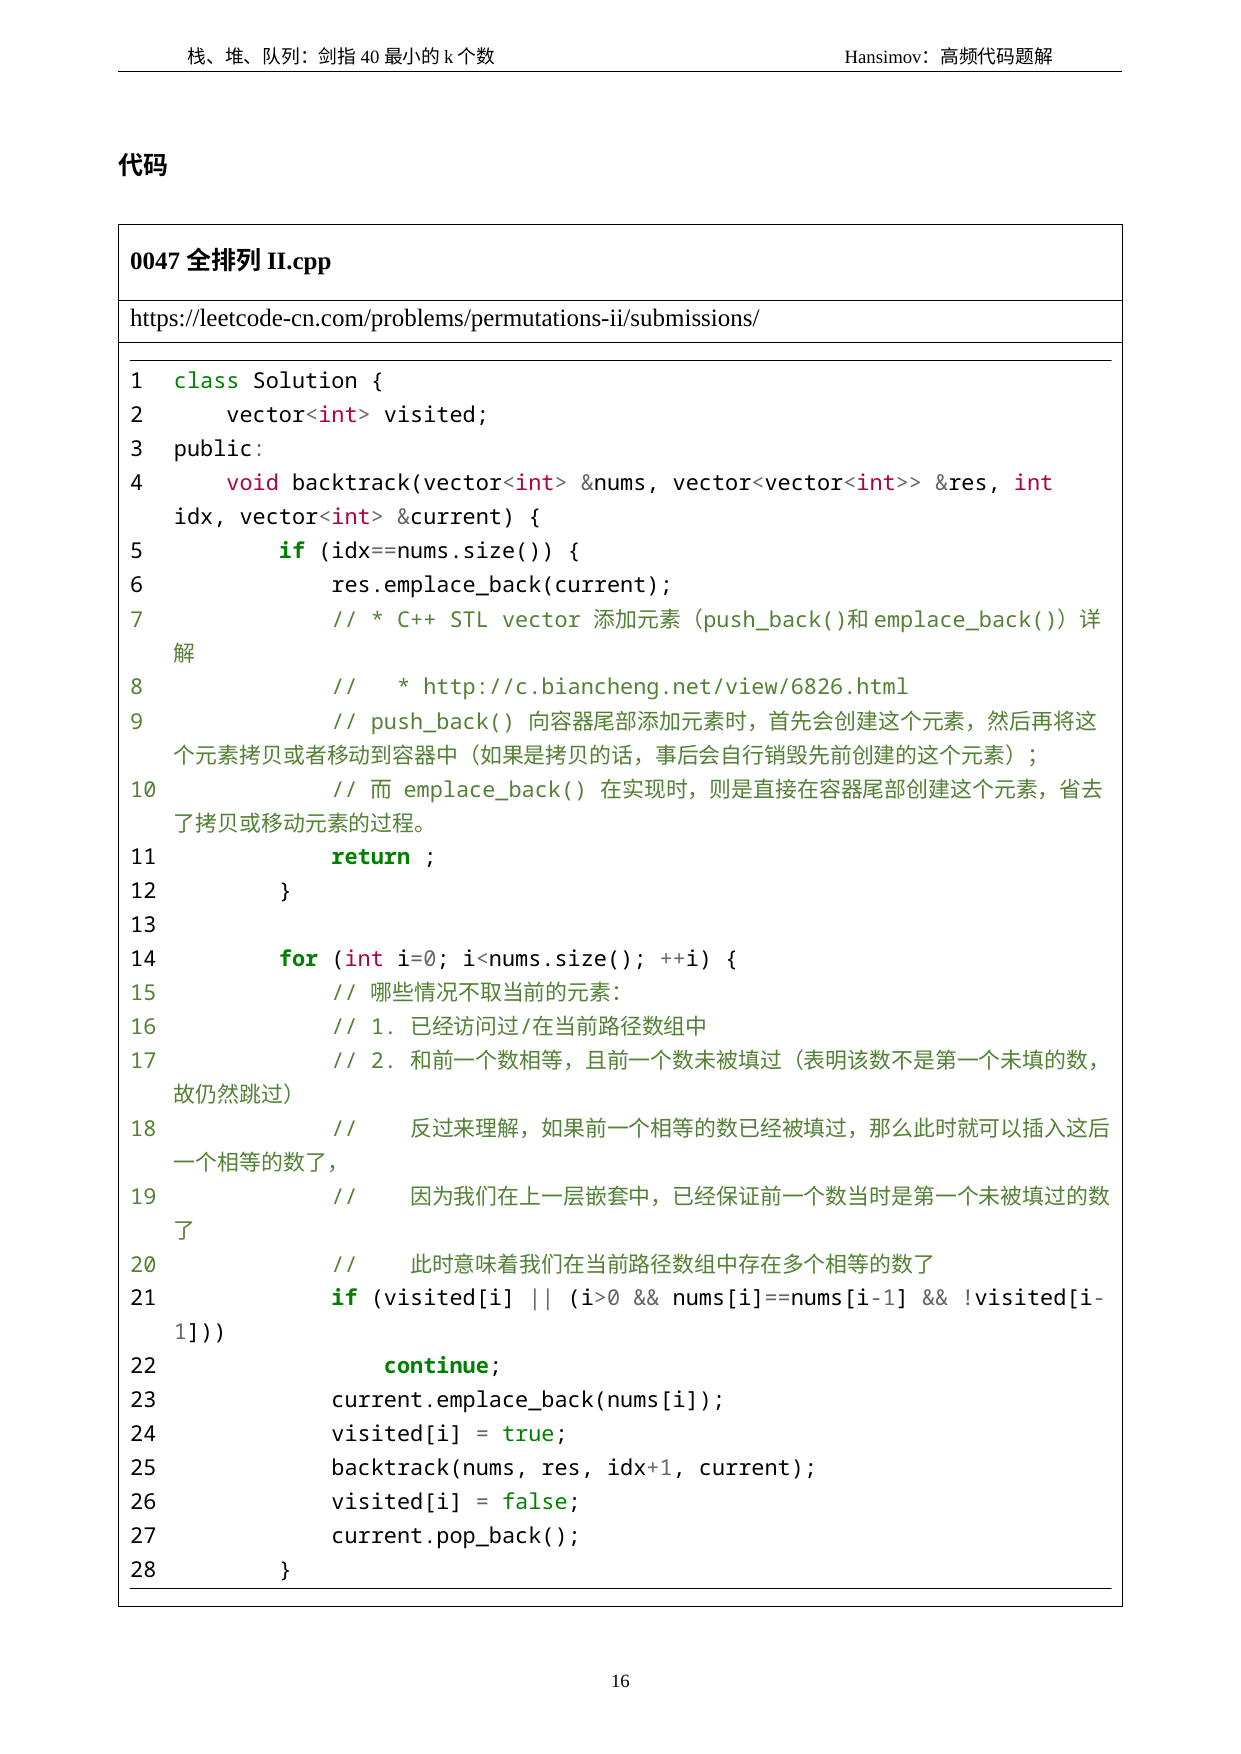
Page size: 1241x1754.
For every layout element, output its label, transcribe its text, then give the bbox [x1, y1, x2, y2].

subtitle 代码 [118, 130, 1097, 198]
table_cell https://leetcode-cn.com/problems/permutations-ii/submissions/ [119, 301, 1122, 342]
table_header 0047 全排列 II.cpp [119, 225, 1122, 300]
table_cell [119, 343, 1122, 1606]
